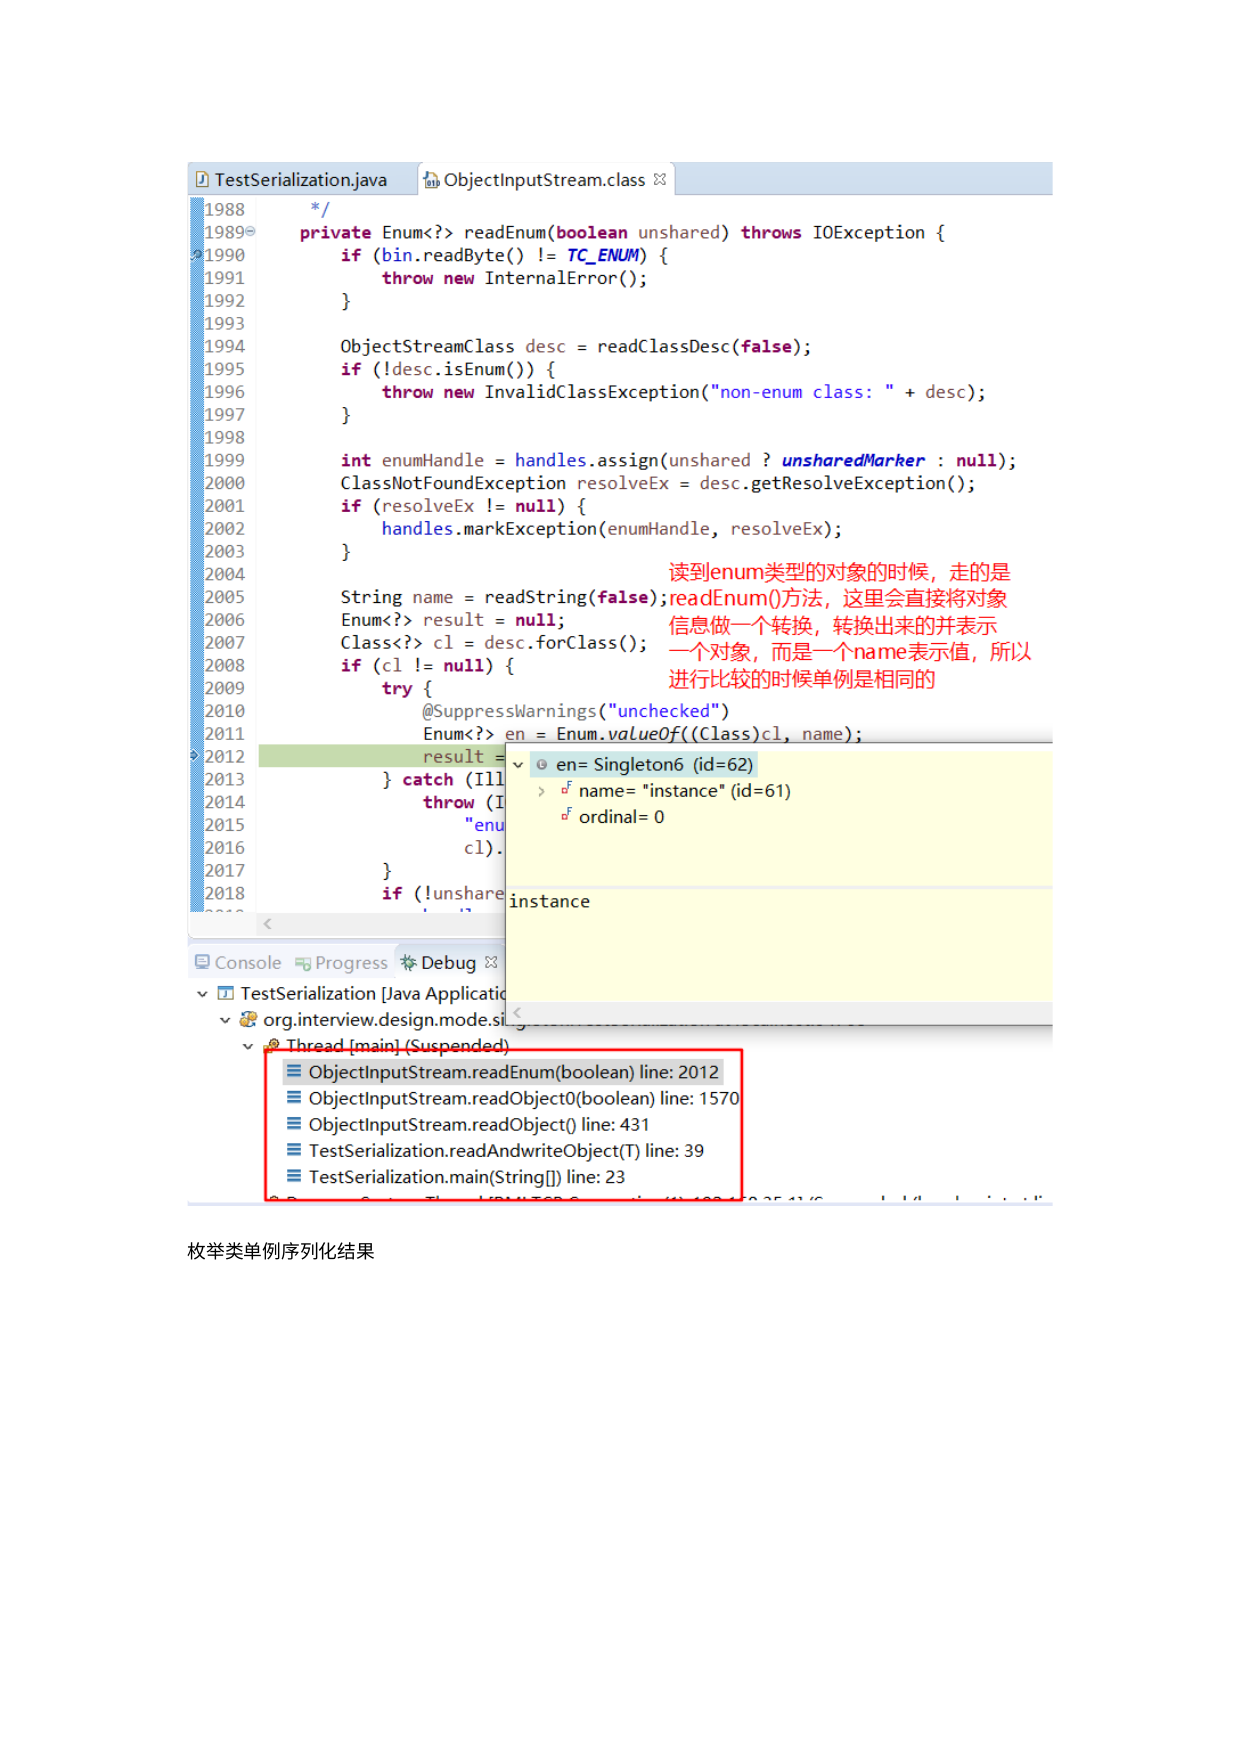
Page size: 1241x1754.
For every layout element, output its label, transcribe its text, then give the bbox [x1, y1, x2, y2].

text 枚举类单例序列化结果 [187, 1234, 1053, 1267]
picture [187, 162, 1053, 1206]
